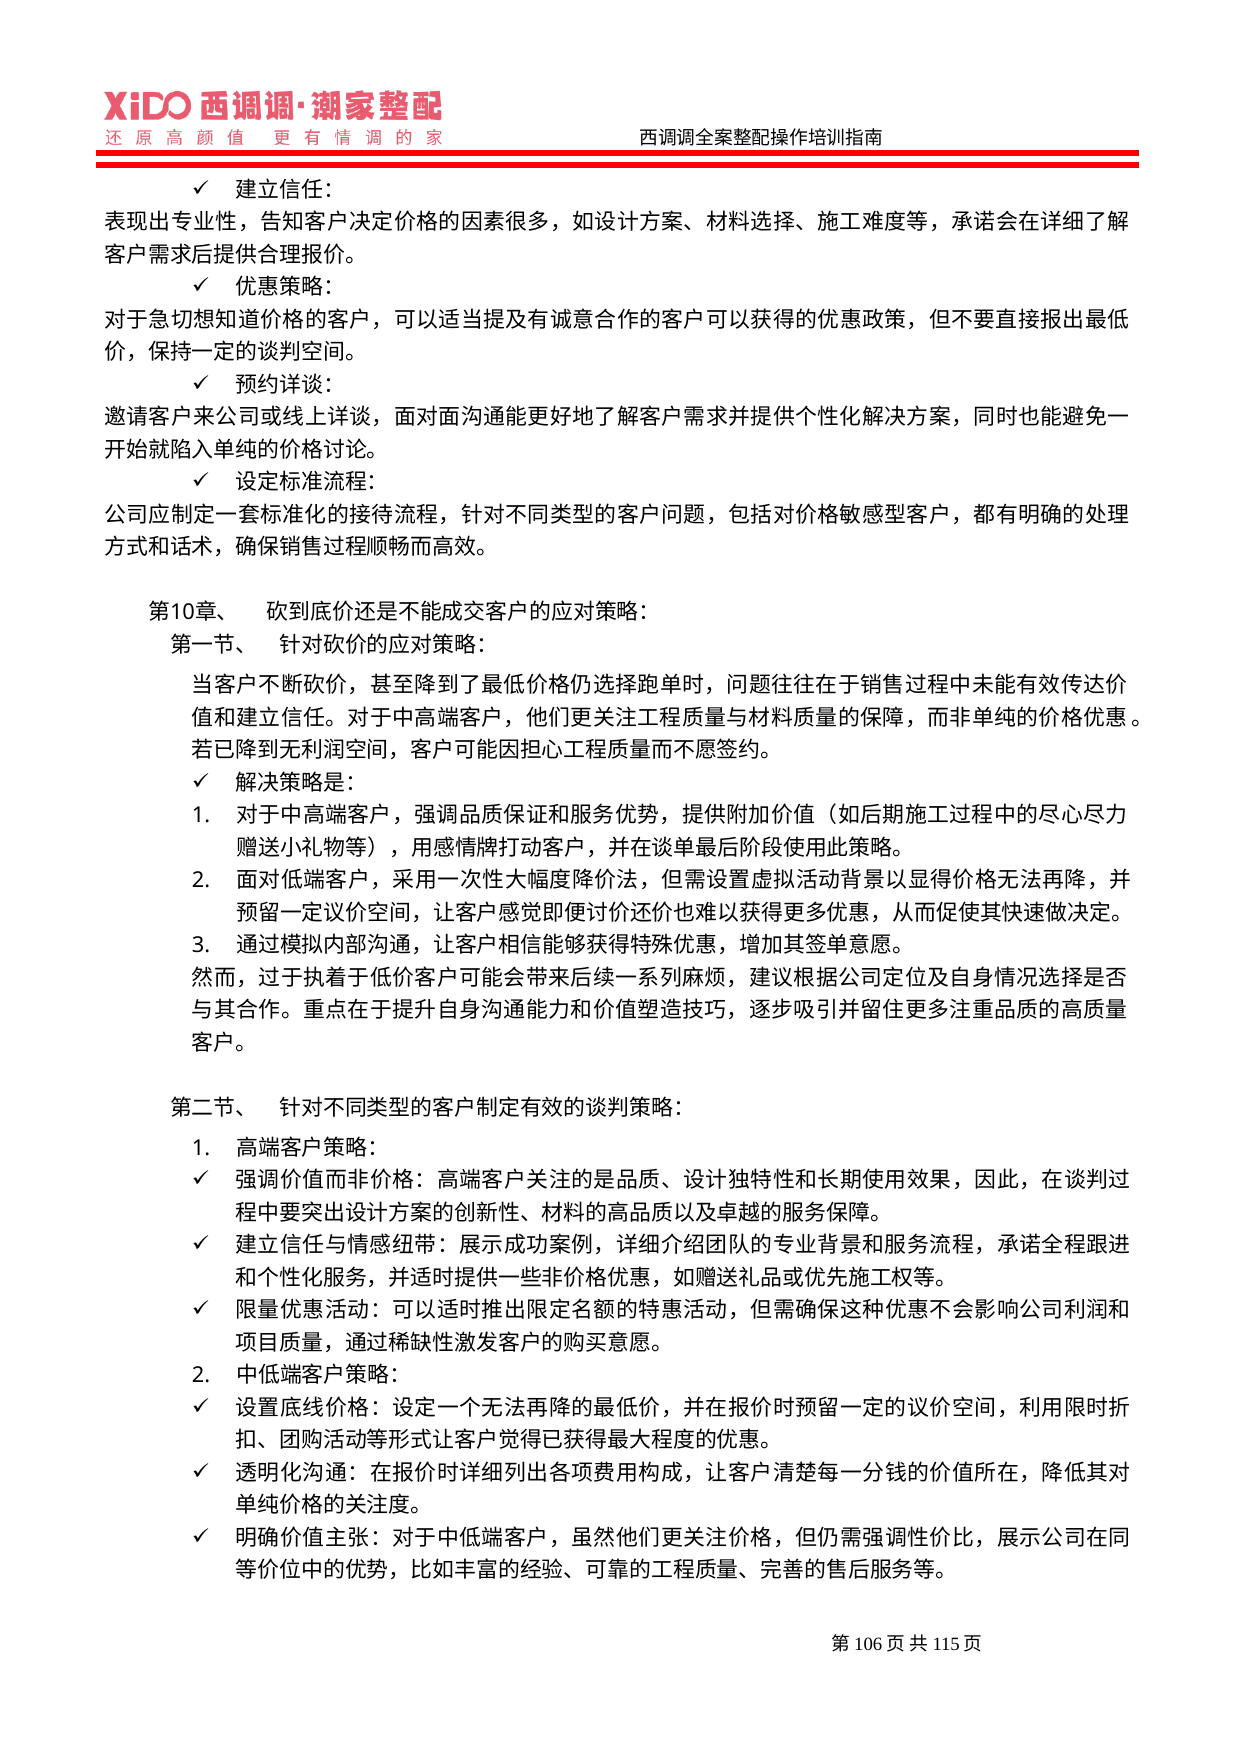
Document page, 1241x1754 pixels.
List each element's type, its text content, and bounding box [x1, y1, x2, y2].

list 表现出专业性，告知客户决定价格的因素很多，如设计方案、材料选择、施工难度等，承诺会在详细了解客户需求后提供合理报价。 [104, 204, 1131, 269]
list 限量优惠活动：可以适时推出限定名额的特惠活动，但需确保这种优惠不会影响公司利润和项目质量，通过稀缺性激发客户的购买意愿。 [192, 1292, 1131, 1357]
list 解决策略是： [192, 764, 1131, 797]
list 强调价值而非价格：高端客户关注的是品质、设计独特性和长期使用效果，因此，在谈判过程中要突出设计方案的创新性、材料的高品质以及卓越的服务保障。 [192, 1162, 1131, 1227]
list 预约详谈： [192, 366, 1131, 399]
list 高端客户策略： [192, 1129, 1131, 1162]
list 面对低端客户，采用一次性大幅度降价法，但需设置虚拟活动背景以显得价格无法再降，并预留一定议价空间，让客户感觉即便讨价还价也难以获得更多优惠，从而促使其快速做决定。 [192, 862, 1131, 927]
list 建立信任与情感纽带：展示成功案例，详细介绍团队的专业背景和服务流程，承诺全程跟进和个性化服务，并适时提供一些非价格优惠，如赠送礼品或优先施工权等。 [192, 1227, 1131, 1292]
list 邀请客户来公司或线上详谈，面对面沟通能更好地了解客户需求并提供个性化解决方案，同时也能避免一开始就陷入单纯的价格讨论。 [104, 399, 1131, 464]
list 明确价值主张：对于中低端客户，虽然他们更关注价格，但仍需强调性价比，展示公司在同等价位中的优势，比如丰富的经验、可靠的工程质量、完善的售后服务等。 [192, 1519, 1131, 1584]
list 对于中高端客户，强调品质保证和服务优势，提供附加价值（如后期施工过程中的尽心尽力、赠送小礼物等），用感情牌打动客户，并在谈单最后阶段使用此策略。 [192, 797, 1131, 862]
list 通过模拟内部沟通，让客户相信能够获得特殊优惠，增加其签单意愿。 [192, 927, 1131, 959]
list 建立信任： [192, 171, 1131, 204]
picture [104, 90, 442, 145]
list 设定标准流程： [192, 464, 1131, 496]
list 砍到底价还是不能成交客户的应对策略： [148, 594, 1131, 626]
list 设置底线价格：设定一个无法再降的最低价，并在报价时预留一定的议价空间，利用限时折扣、团购活动等形式让客户觉得已获得最大程度的优惠。 [192, 1389, 1131, 1454]
list 对于急切想知道价格的客户，可以适当提及有诚意合作的客户可以获得的优惠政策，但不要直接报出最低价，保持一定的谈判空间。 [104, 301, 1131, 366]
list 针对砍价的应对策略： [170, 626, 1131, 659]
list 中低端客户策略： [192, 1357, 1131, 1389]
list 针对不同类型的客户制定有效的谈判策略： [170, 1089, 1131, 1122]
list 当客户不断砍价，甚至降到了最低价格仍选择跑单时，问题往往在于销售过程中未能有效传达价值和建立信任。对于中高端客户，他们更关注工程质量与材料质量的保障，而非单纯的价格优惠。若已降到无利润空间，客户可能因担心工程质量而不愿签约。 [192, 667, 1131, 764]
list 优惠策略： [192, 269, 1131, 301]
list 公司应制定一套标准化的接待流程，针对不同类型的客户问题，包括对价格敏感型客户，都有明确的处理方式和话术，确保销售过程顺畅而高效。 [104, 496, 1131, 561]
list 然而，过于执着于低价客户可能会带来后续一系列麻烦，建议根据公司定位及自身情况选择是否与其合作。重点在于提升自身沟通能力和价值塑造技巧，逐步吸引并留住更多注重品质的高质量客户。 [192, 959, 1131, 1057]
list 透明化沟通：在报价时详细列出各项费用构成，让客户清楚每一分钱的价值所在，降低其对单纯价格的关注度。 [192, 1454, 1131, 1519]
